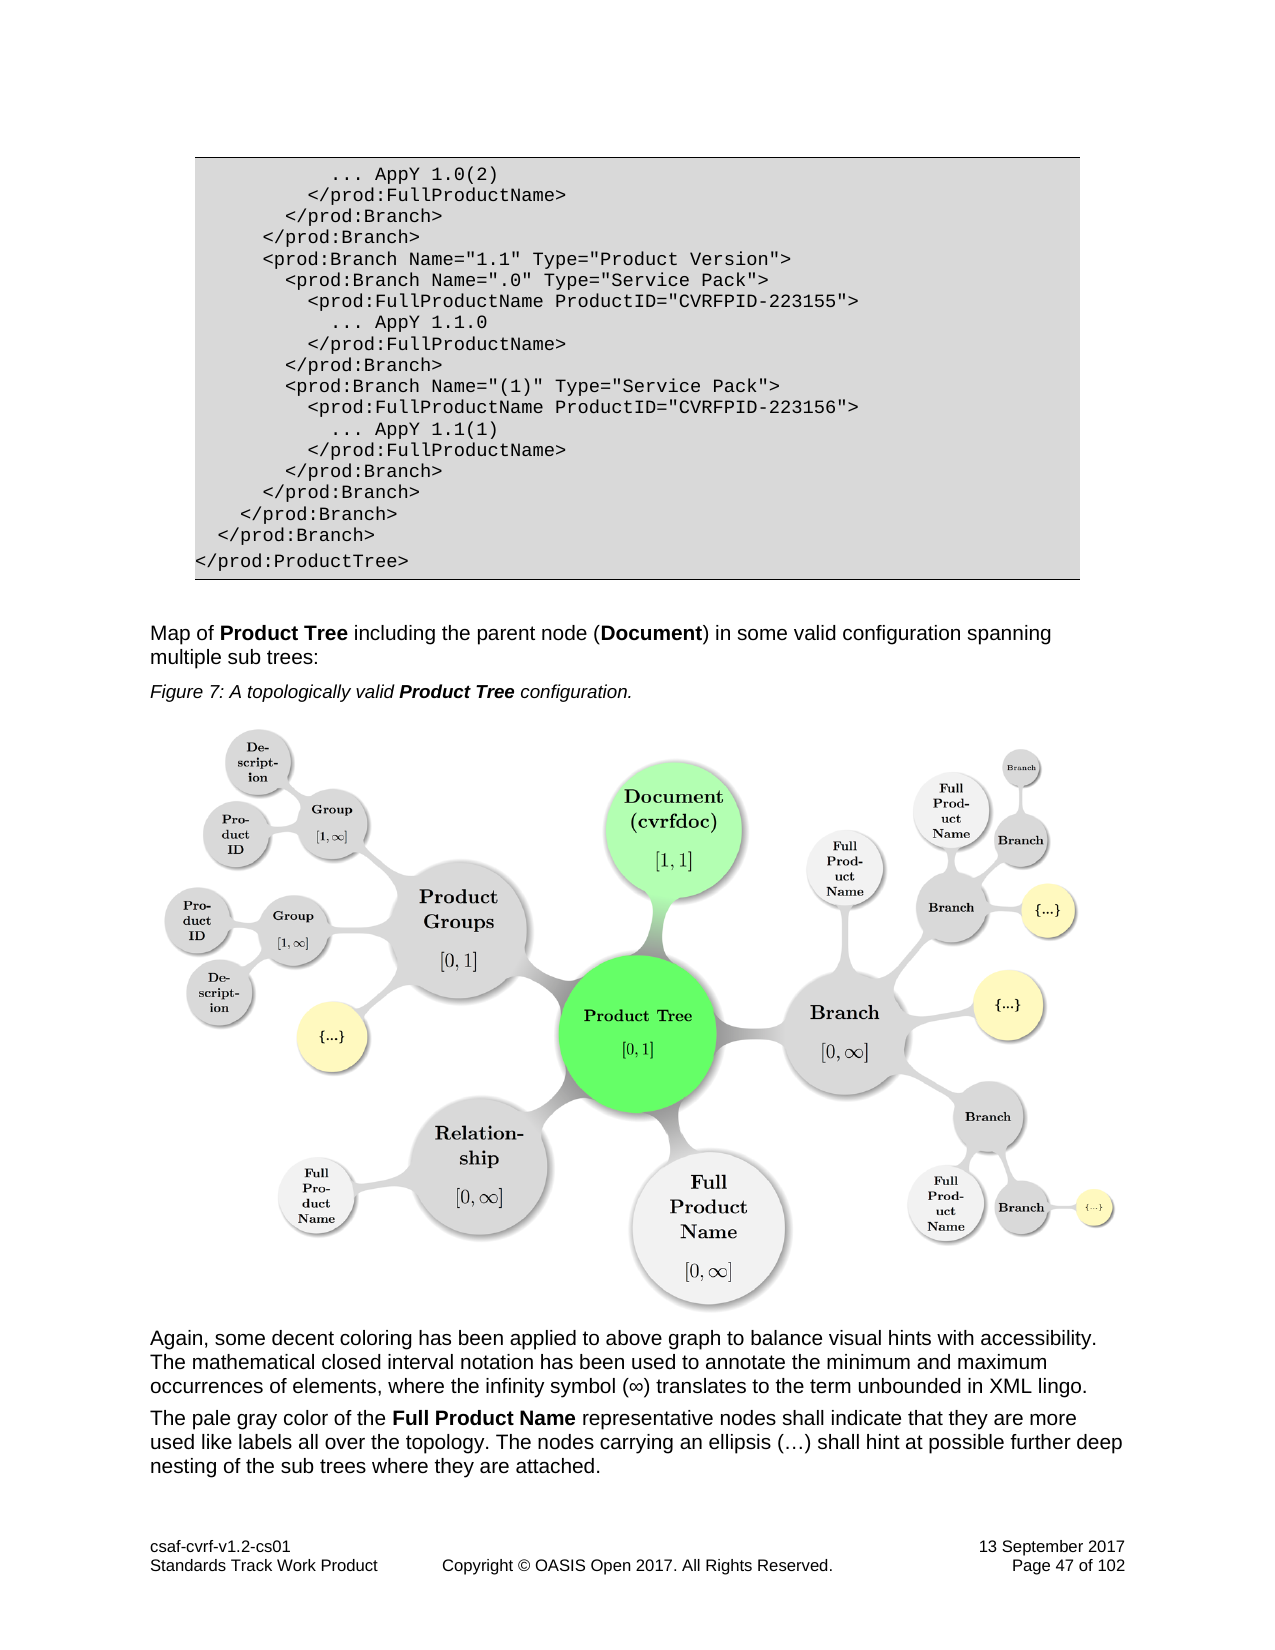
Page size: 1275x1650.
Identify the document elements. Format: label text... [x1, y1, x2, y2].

text Again, some decent coloring has been applied to above graph to balance visual hints with accessibility. The mathematical closed interval notation has been used to annotate the minimum and maximum occurrences of elements, where the infinity symbol (∞) translates to the term unbounded in XML lingo. [150, 1326, 1125, 1398]
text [195, 158, 1080, 579]
picture [150, 715, 1125, 1318]
text The pale gray color of the Full Product Name representative nodes shall indicate that they are more used like labels all over the topology. The nodes carrying an ellipsis (…) shall hint at possible further deep nesting of the sub trees where they are attached. [150, 1406, 1125, 1478]
text Map of Product Tree including the parent node (Document) in some valid configuration spanning multiple sub trees: [150, 621, 1125, 669]
